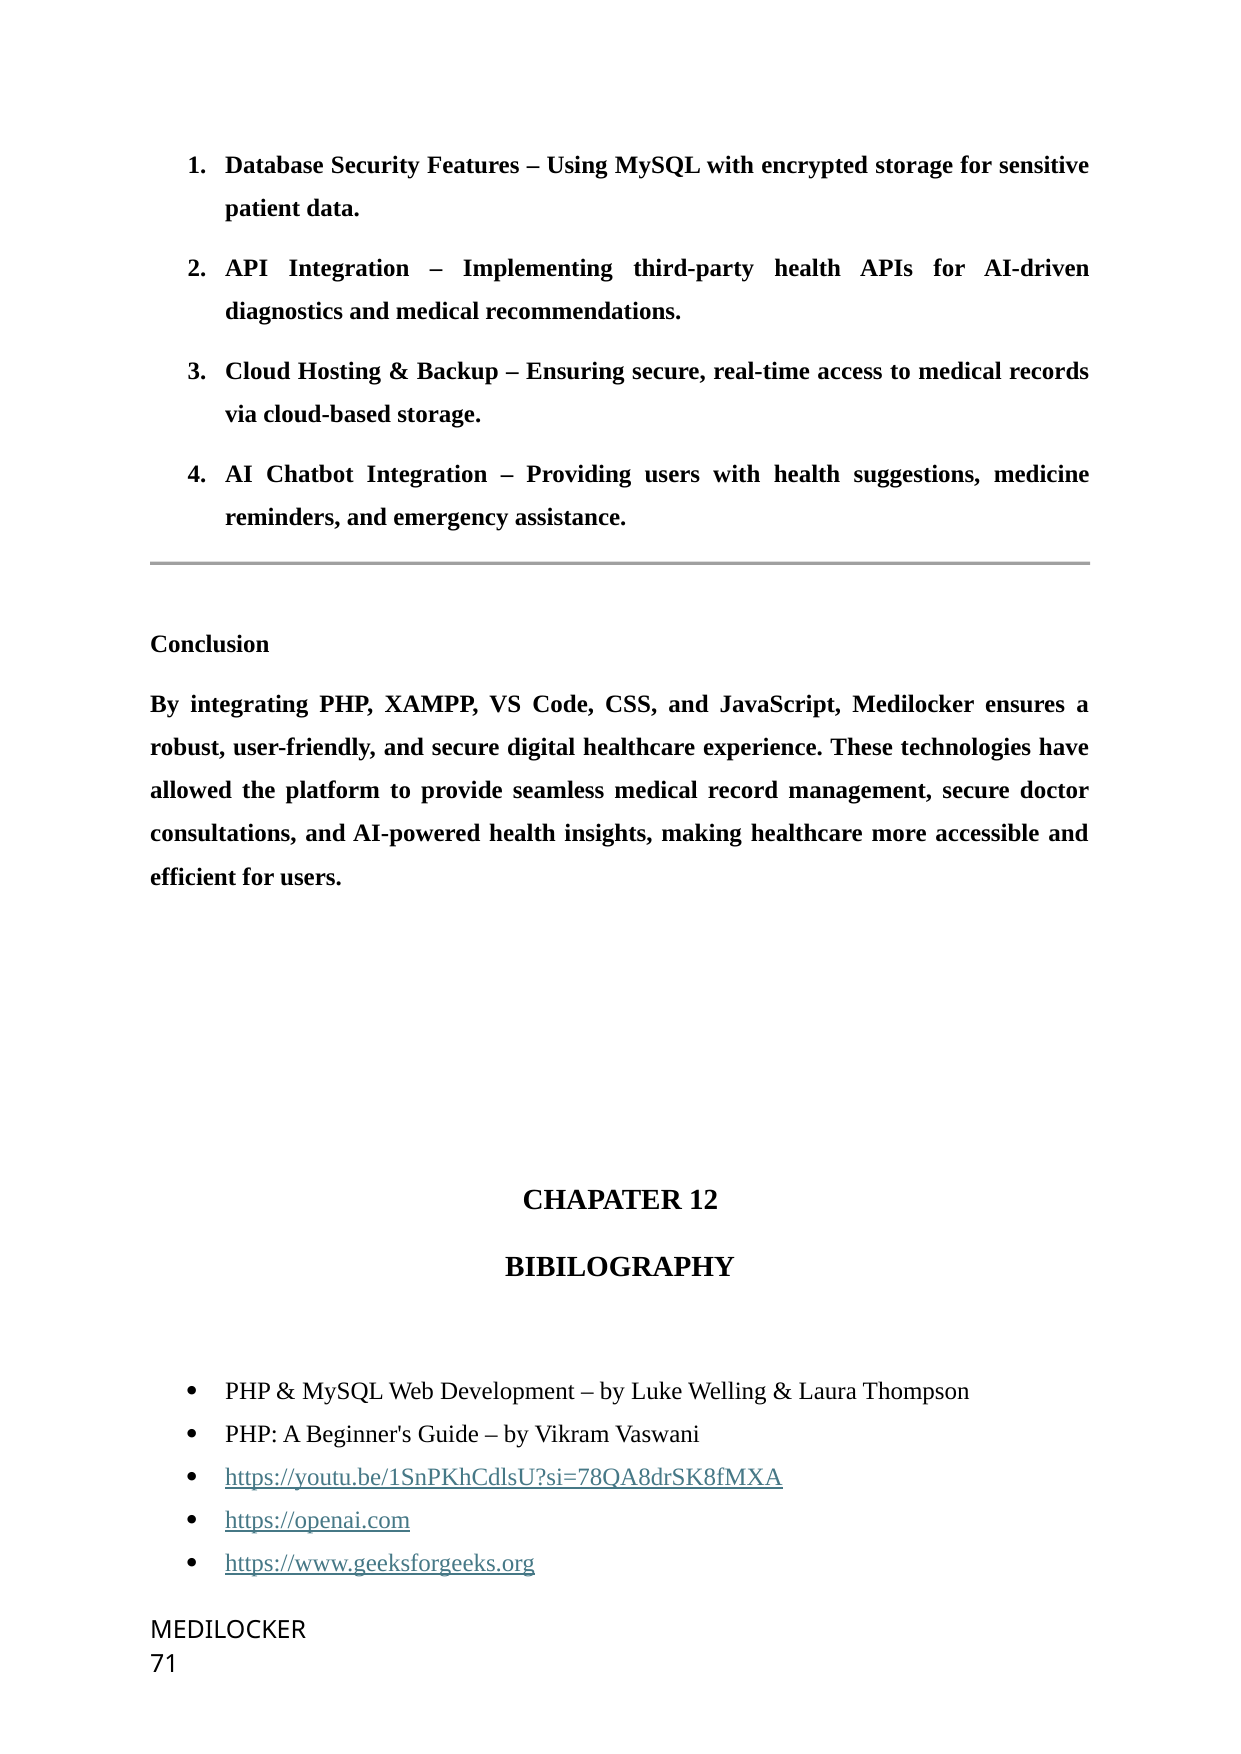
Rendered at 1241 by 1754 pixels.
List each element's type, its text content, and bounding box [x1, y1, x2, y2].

text BIBILOGRAPHY [150, 1249, 1090, 1283]
list https://youtu.be/1SnPKhCdlsU?si=78QA8drSK8fMXA [187, 1462, 1090, 1491]
list https://www.geeksforgeeks.org [187, 1548, 1090, 1577]
list https://openai.com [187, 1505, 1090, 1534]
list API Integration – Implementing third-party health APIs for AI-driven diagnostics and medical recommendations. [187, 253, 1090, 325]
list AI Chatbot Integration – Providing users with health suggestions, medicine reminders, and emergency assistance. [187, 459, 1090, 531]
list Cloud Hosting & Backup – Ensuring secure, real-time access to medical records via cloud-based storage. [187, 356, 1090, 428]
text By integrating PHP, XAMPP, VS Code, CSS, and JavaScript, Medilocker ensures a robust, user-friendly, and secure digital healthcare experience. These technologies have allowed the platform to provide seamless medical record management, secure doctor consultations, and AI-powered health insights, making healthcare more accessible and efficient for users. [150, 689, 1090, 890]
list Database Security Features – Using MySQL with encrypted storage for sensitive patient data. [187, 150, 1090, 222]
list PHP & MySQL Web Development – by Luke Welling & Laura Thompson [187, 1376, 1090, 1405]
text CHAPATER 12 [150, 1182, 1090, 1216]
list PHP: A Beginner's Guide – by Vikram Vaswani [187, 1419, 1090, 1448]
text Conclusion [150, 629, 1090, 658]
